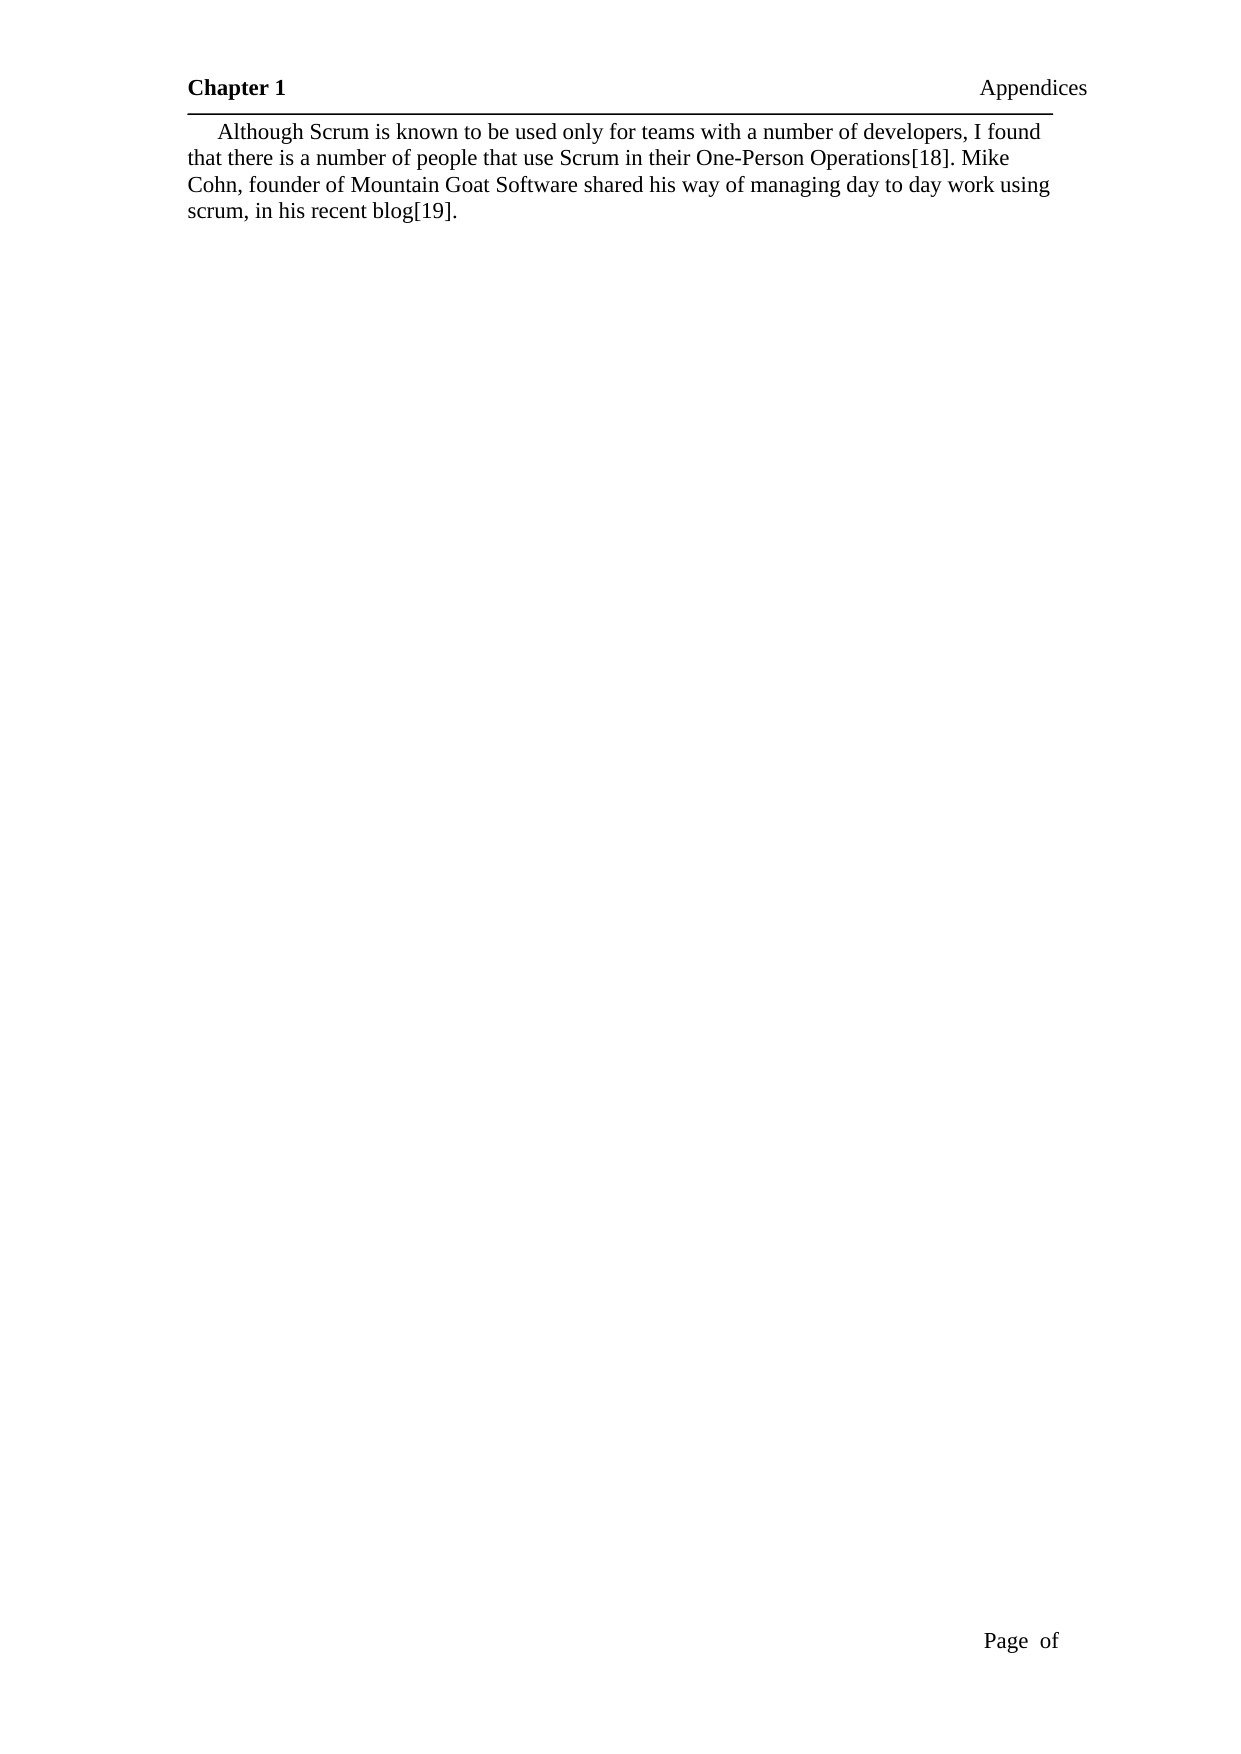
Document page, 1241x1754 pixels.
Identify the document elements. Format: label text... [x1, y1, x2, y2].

text Although Scrum is known to be used only for teams with a number of developers, I found that there is a number of people that use Scrum in their One-Person Operations[18]. Mike Cohn, founder of Mountain Goat Software shared his way of managing day to day work using scrum, in his recent blog[19]. [187, 118, 1053, 223]
